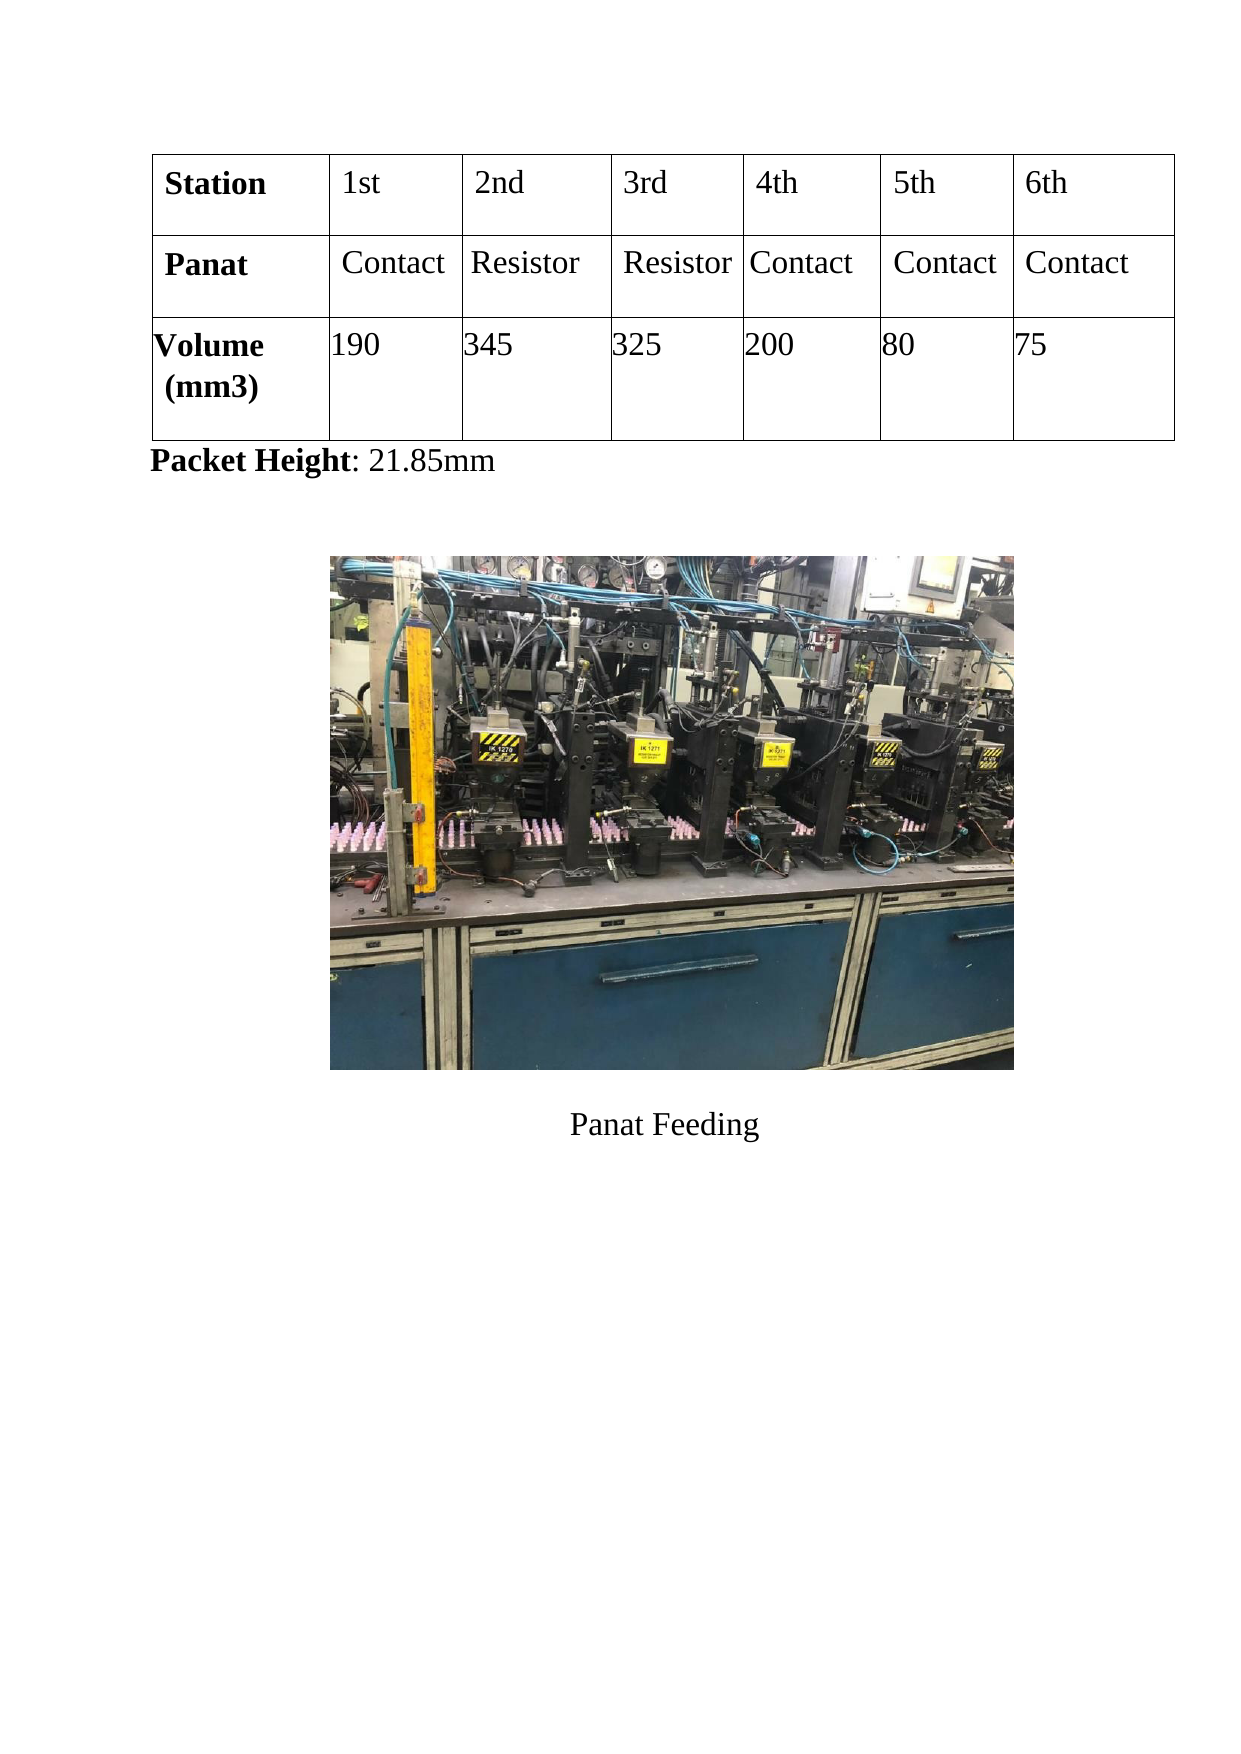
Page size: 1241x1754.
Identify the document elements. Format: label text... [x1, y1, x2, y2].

table_header 2nd [463, 155, 611, 235]
table_cell 75 [1014, 318, 1174, 439]
table_header 3rd [612, 155, 743, 235]
table_cell 200 [744, 318, 880, 439]
table_cell 325 [612, 318, 743, 439]
table_header 5th [881, 155, 1013, 235]
table_cell Resistor [612, 236, 743, 317]
table_cell 80 [881, 318, 1013, 439]
table_cell Contact [330, 236, 462, 317]
table_header 4th [744, 155, 880, 235]
table_header Station [153, 155, 329, 235]
table_cell Contact [1014, 236, 1174, 317]
text Packet Height: 21.85mm [150, 441, 1194, 479]
text Panat Feeding [230, 1104, 1099, 1143]
picture [330, 556, 1014, 1070]
table_cell Panat [153, 236, 329, 317]
table_cell Contact [744, 236, 880, 317]
table_cell Volume (mm3) [153, 318, 329, 439]
table_cell Resistor [463, 236, 611, 317]
table_cell 190 [330, 318, 462, 439]
table_cell 345 [463, 318, 611, 439]
table_cell Contact [881, 236, 1013, 317]
table_header 1st [330, 155, 462, 235]
table_header 6th [1014, 155, 1174, 235]
